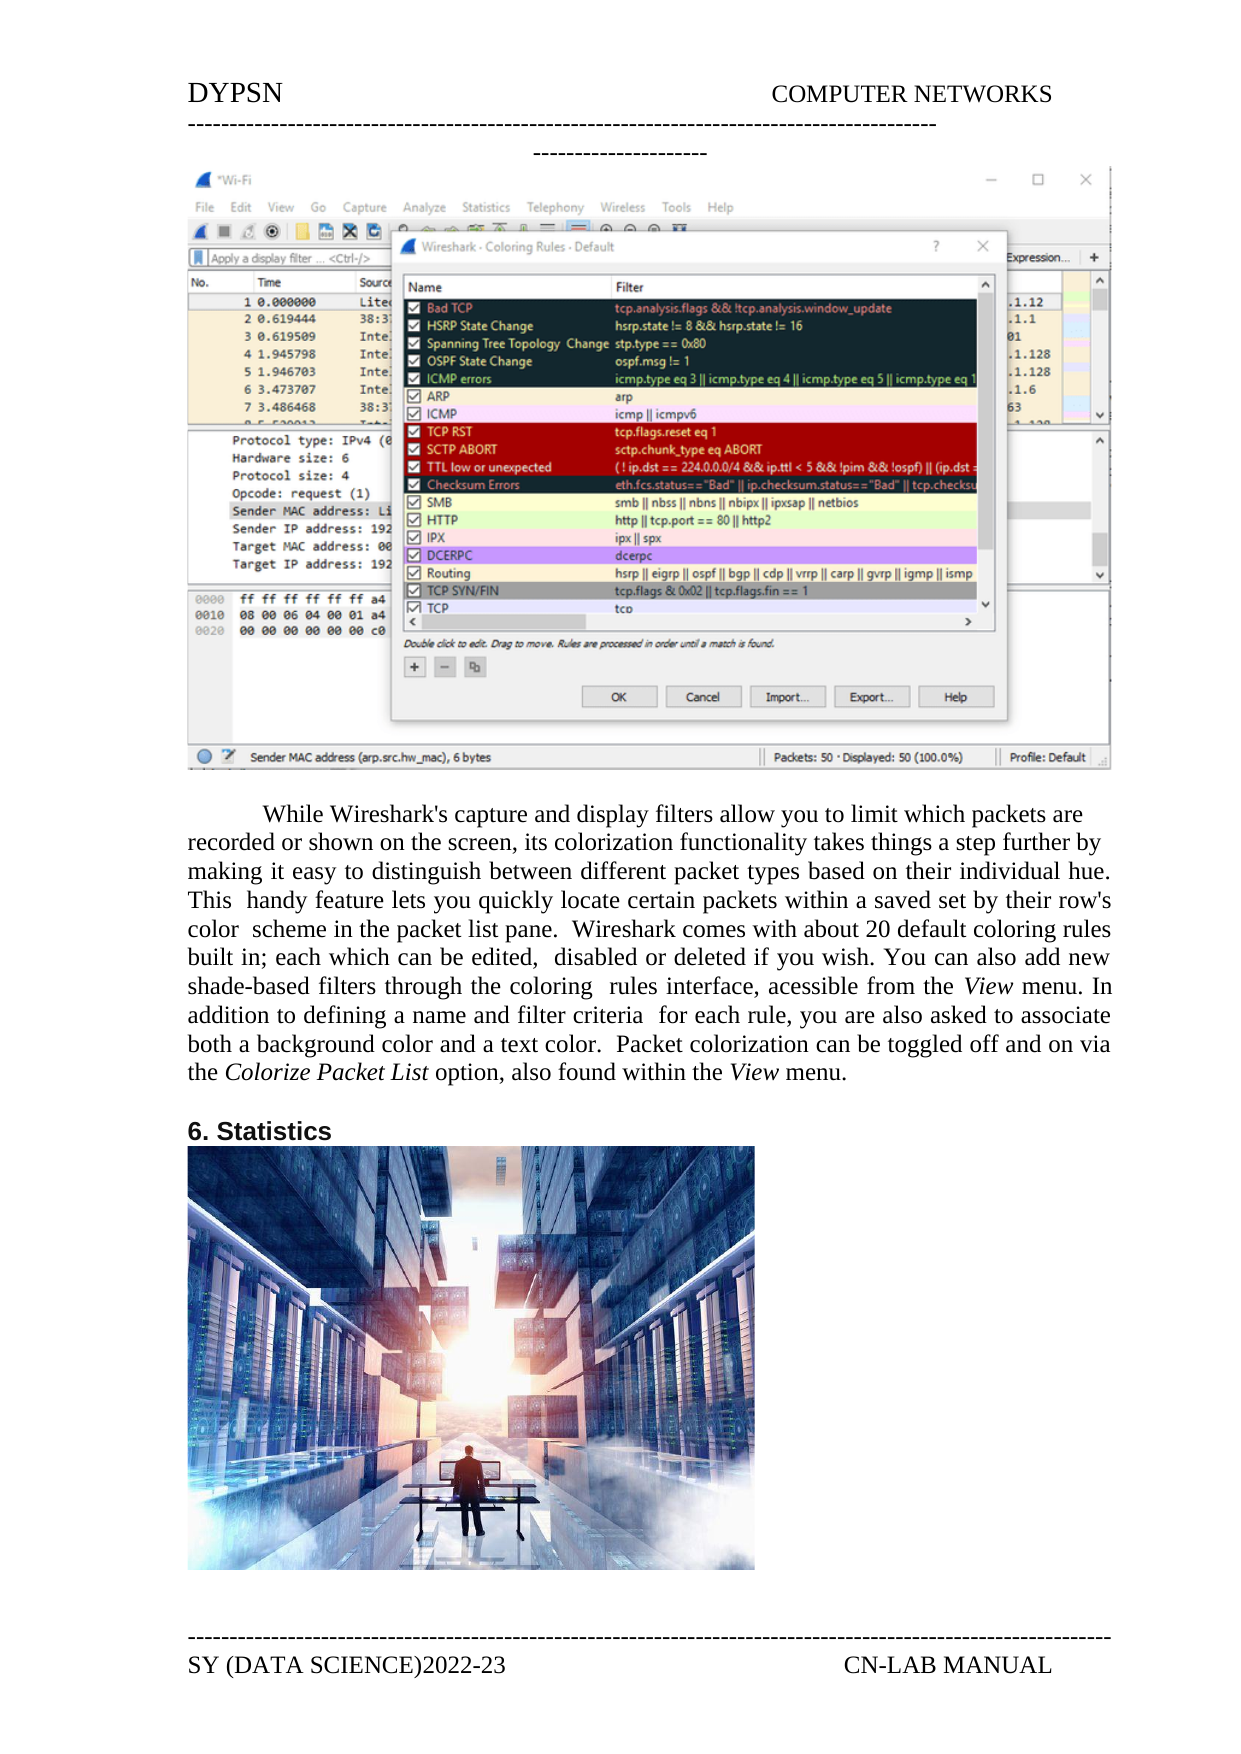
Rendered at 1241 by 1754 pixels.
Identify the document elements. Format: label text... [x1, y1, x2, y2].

text making it easy to distinguish between different packet types based on their individual hue. This handy feature lets you quickly locate certain packets within a saved set by their row's color scheme in the packet list pane. Wireshark comes with about 20 default coloring rules built in; each which can be edited, disabled or deleted if you wish. You can also add new shade-based filters through the coloring rules interface, acessible from the View menu. In addition to defining a name and filter criteria for each rule, you are also asked to associate both a background color and a text color. Packet colorization can be toggled off and on via the Colorize Packet List option, also found within the View menu. [187, 856, 1112, 1086]
text 6. Statistics [187, 1116, 1112, 1146]
picture [187, 166, 1112, 770]
text While Wireshark's capture and display filters allow you to limit which packets are [187, 799, 1112, 827]
picture [187, 1146, 755, 1570]
text recorded or shown on the screen, its colorization functionality takes things a step further by [187, 827, 1112, 856]
